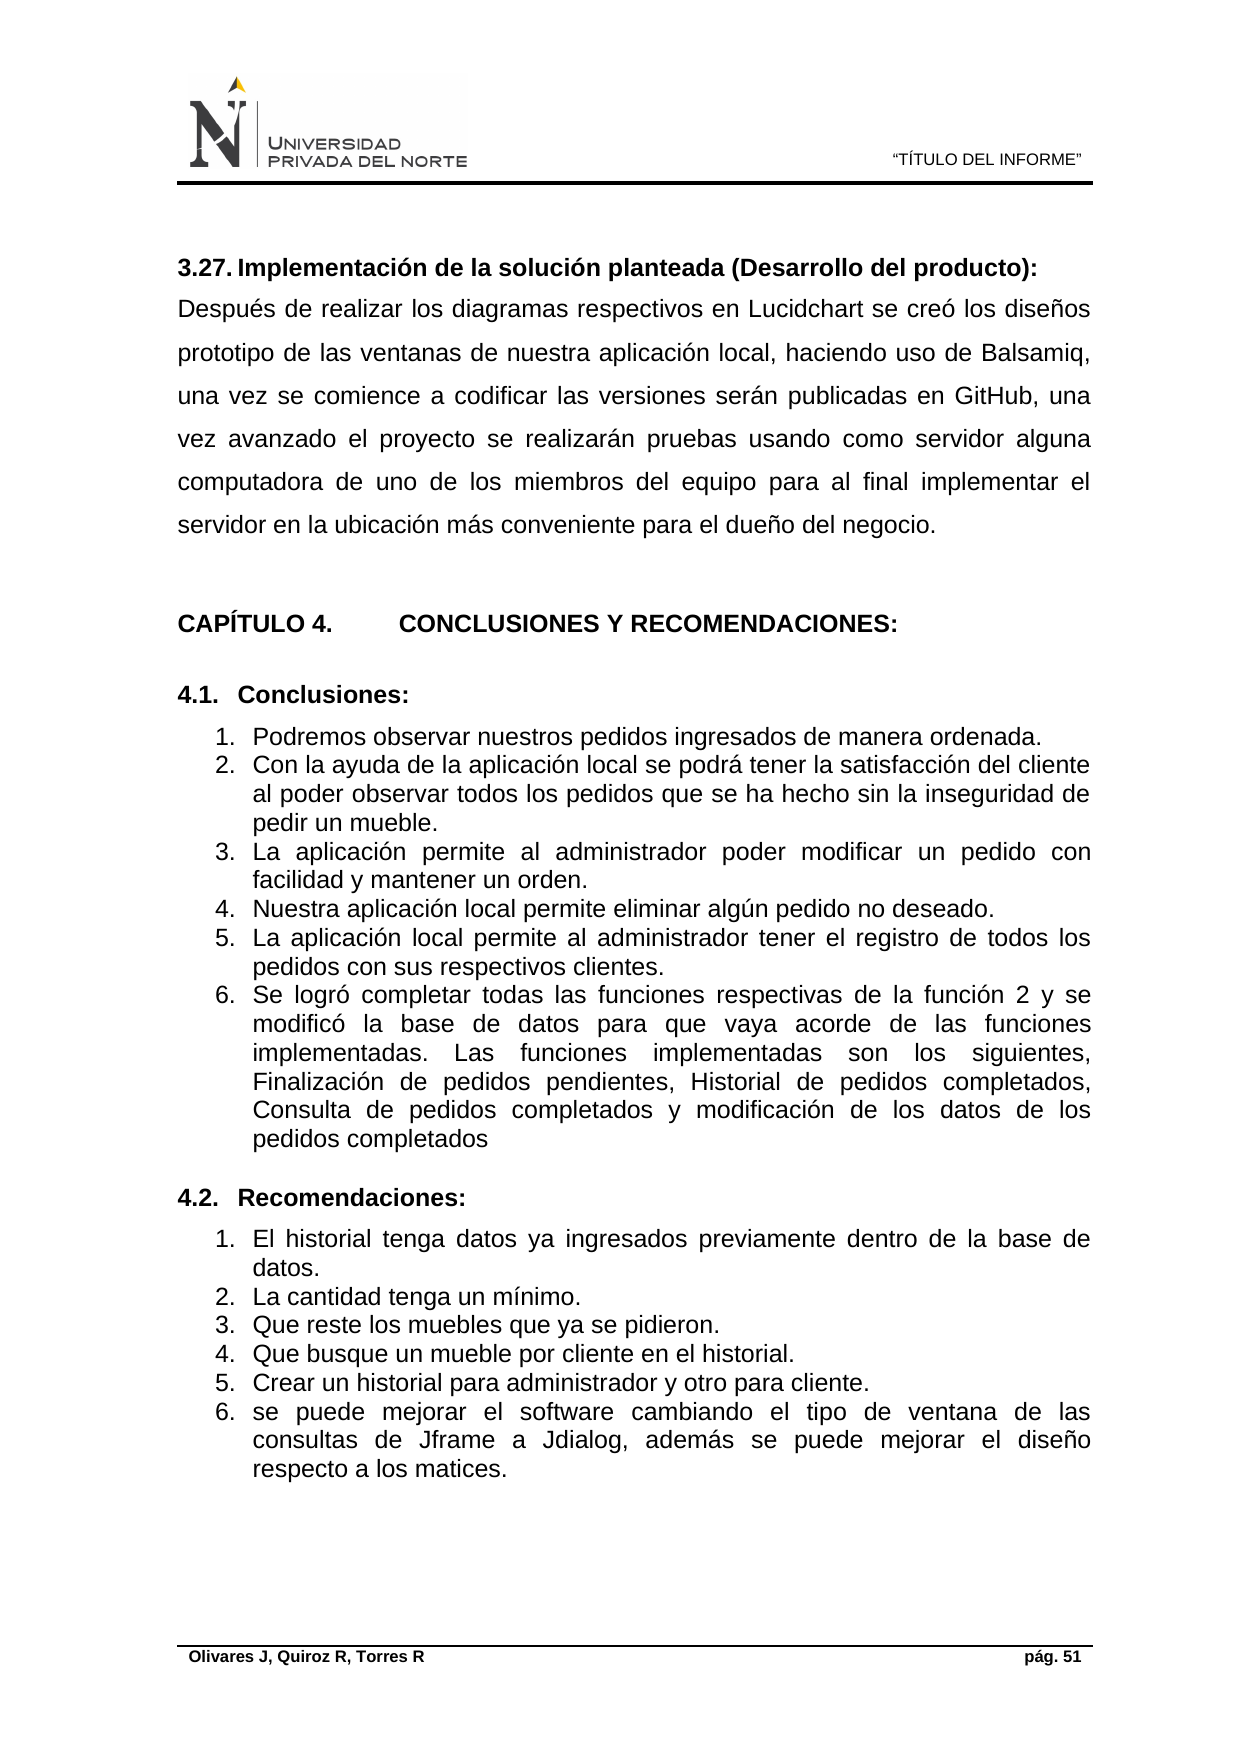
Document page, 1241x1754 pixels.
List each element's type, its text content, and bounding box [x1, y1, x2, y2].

subtitle Implementación de la solución planteada (Desarrollo del producto): [177, 253, 1092, 282]
list Podremos observar nuestros pedidos ingresados de manera ordenada. [215, 721, 1092, 750]
list se puede mejorar el software cambiando el tipo de ventana de las consultas de Jframe a Jdialog, además se puede mejorar el diseño respecto a los matices. [215, 1397, 1092, 1483]
list Que busque un mueble por cliente en el historial. [215, 1339, 1092, 1368]
list Nuestra aplicación local permite eliminar algún pedido no deseado. [215, 894, 1092, 923]
list La aplicación permite al administrador poder modificar un pedido con facilidad y mantener un orden. [215, 836, 1092, 894]
list Crear un historial para administrador y otro para cliente. [215, 1368, 1092, 1397]
text Después de realizar los diagramas respectivos en Lucidchart se creó los diseños prototipo de las ventanas de nuestra aplicación local, haciendo uso de Balsamiq, una vez se comience a codificar las versiones serán publicadas en GitHub, una vez avanzado el proyecto se realizarán pruebas usando como servidor alguna computadora de uno de los miembros del equipo para al final implementar el servidor en la ubicación más conveniente para el dueño del negocio. [177, 294, 1092, 539]
list Con la ayuda de la aplicación local se podrá tener la satisfacción del cliente al poder observar todos los pedidos que se ha hecho sin la inseguridad de pedir un mueble. [215, 750, 1092, 836]
list La aplicación local permite al administrador tener el registro de todos los pedidos con sus respectivos clientes. [215, 923, 1092, 980]
list La cantidad tenga un mínimo. [215, 1282, 1092, 1311]
list Se logró completar todas las funciones respectivas de la función 2 y se modificó la base de datos para que vaya acorde de las funciones implementadas. Las funciones implementadas son los siguientes, Finalización de pedidos pendientes, Historial de pedidos completados, Consulta de pedidos completados y modificación de los datos de los pedidos completados [215, 980, 1092, 1153]
list El historial tenga datos ya ingresados previamente dentro de la base de datos. [215, 1224, 1092, 1282]
subtitle CONCLUSIONES Y RECOMENDACIONES: [177, 609, 1092, 637]
picture [188, 73, 469, 169]
list Que reste los muebles que ya se pidieron. [215, 1311, 1092, 1339]
subtitle Recomendaciones: [177, 1183, 1092, 1212]
subtitle Conclusiones: [177, 680, 1092, 709]
